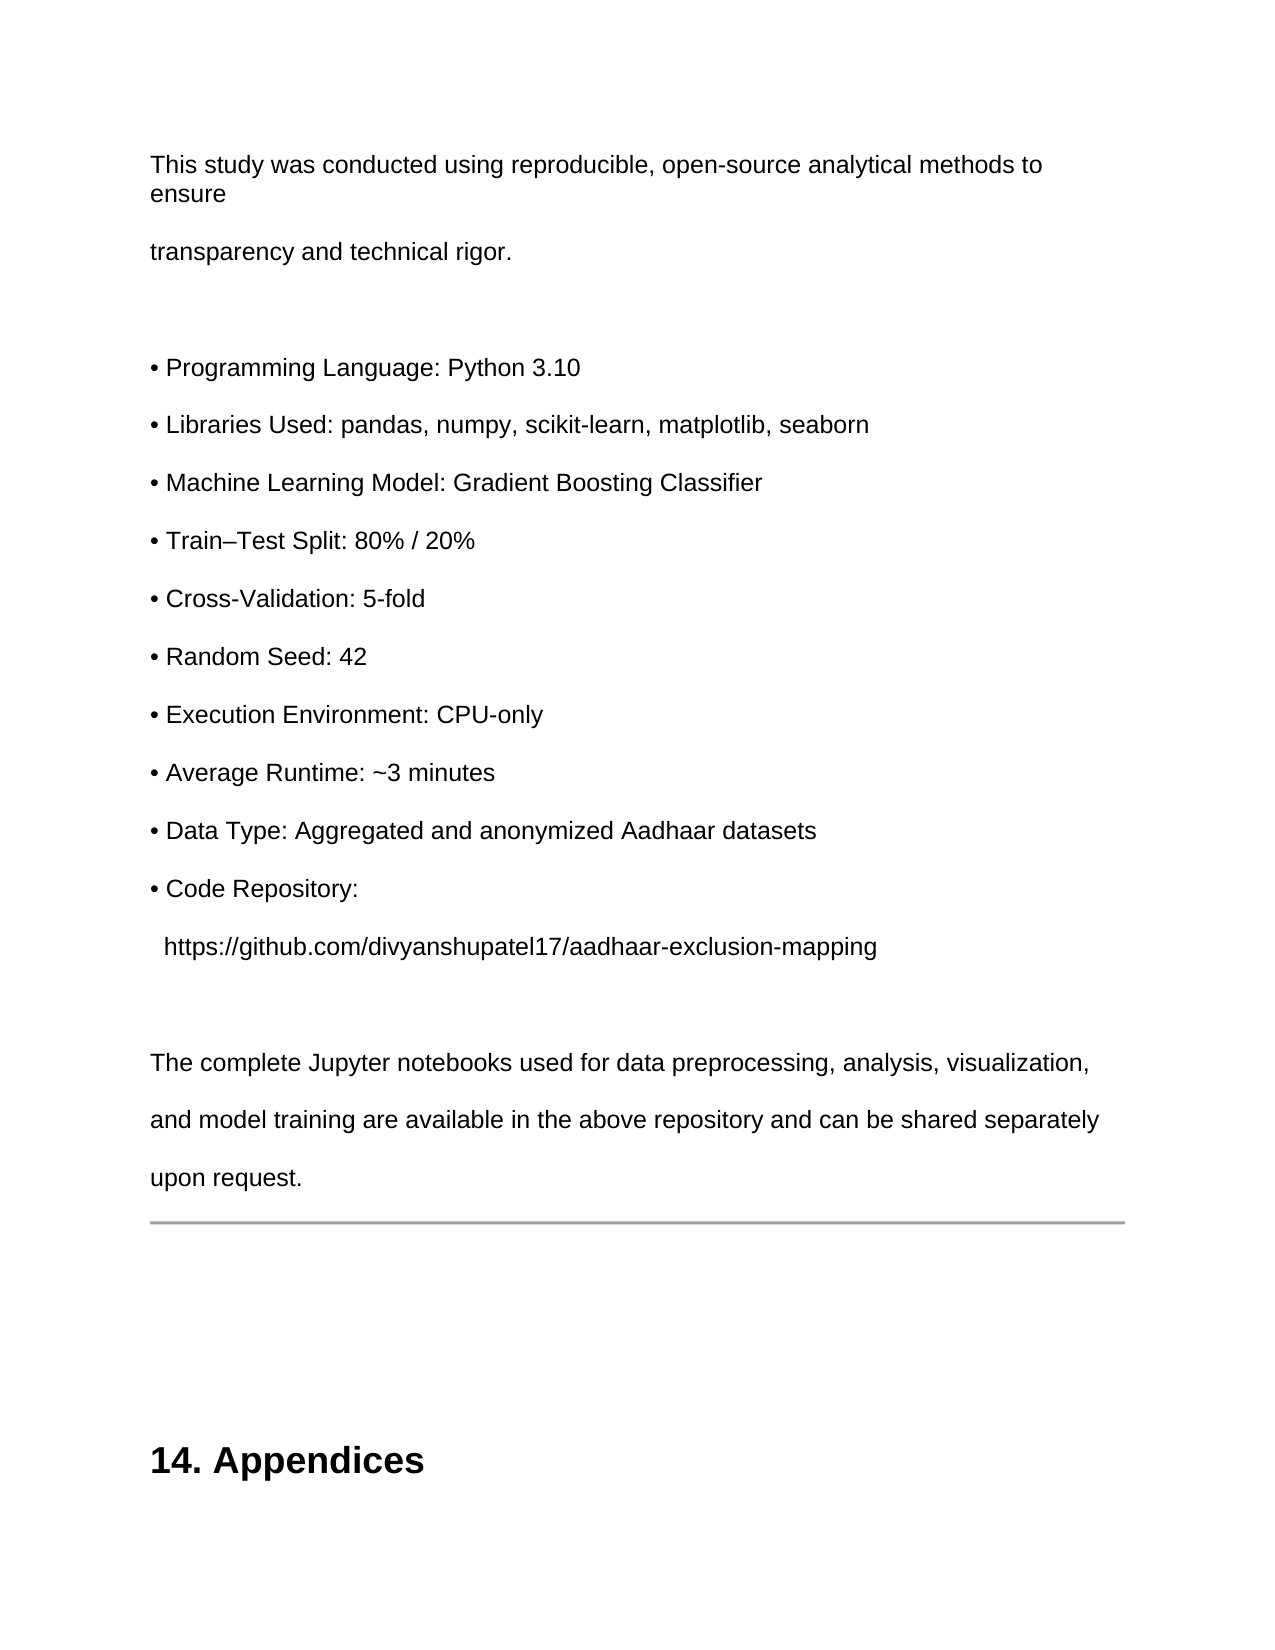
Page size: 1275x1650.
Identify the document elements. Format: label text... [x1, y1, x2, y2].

subtitle 14. Appendices [150, 1438, 1125, 1481]
subtitle • Machine Learning Model: Gradient Boosting Classifier [150, 468, 1125, 497]
subtitle transparency and technical rigor. [150, 237, 1125, 265]
subtitle and model training are available in the above repository and can be shared separately [150, 1105, 1125, 1134]
subtitle • Random Seed: 42 [150, 642, 1125, 671]
subtitle • Average Runtime: ~3 minutes [150, 758, 1125, 787]
subtitle • Code Repository: [150, 874, 1125, 902]
subtitle The complete Jupyter notebooks used for data preprocessing, analysis, visualization, [150, 1047, 1125, 1076]
subtitle https://github.com/divyanshupatel17/aadhaar-exclusion-mapping [150, 932, 1125, 960]
subtitle This study was conducted using reproducible, open-source analytical methods to ensure [150, 150, 1125, 207]
subtitle • Libraries Used: pandas, numpy, scikit-learn, matplotlib, seaborn [150, 410, 1125, 439]
subtitle • Train–Test Split: 80% / 20% [150, 526, 1125, 555]
subtitle • Cross-Validation: 5-fold [150, 584, 1125, 613]
subtitle • Programming Language: Python 3.10 [150, 352, 1125, 381]
subtitle upon request. [150, 1163, 1125, 1192]
subtitle • Execution Environment: CPU-only [150, 700, 1125, 729]
subtitle • Data Type: Aggregated and anonymized Aadhaar datasets [150, 816, 1125, 844]
